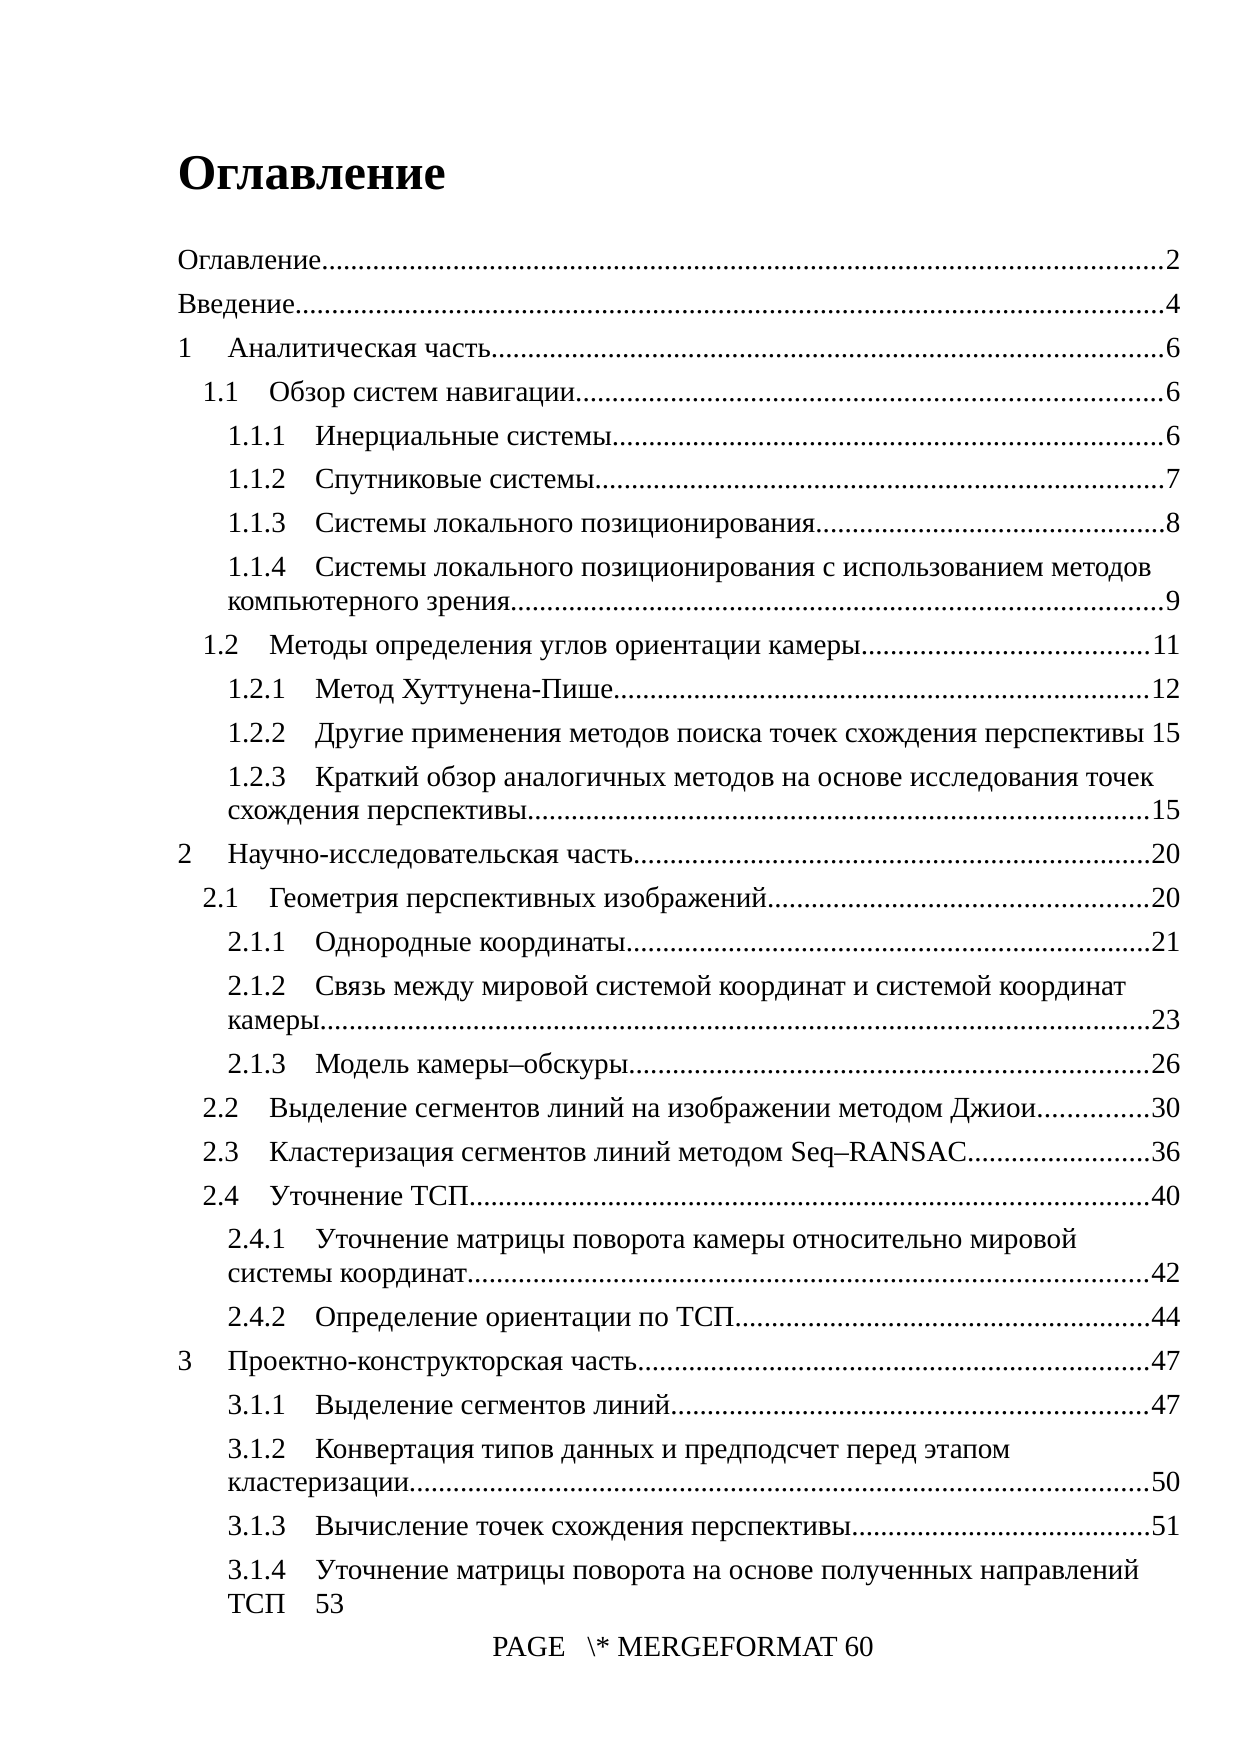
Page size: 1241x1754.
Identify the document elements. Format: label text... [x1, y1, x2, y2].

text 1.2.1 Метод Хуттунена-Пише 12 [227, 671, 1181, 704]
text 1.2.2 Другие применения методов поиска точек схождения перспективы 15 [227, 715, 1181, 748]
text 2.1.3 Модель камеры–обскуры 26 [227, 1046, 1181, 1079]
text 1.1.2 Спутниковые системы 7 [227, 462, 1181, 495]
text 1.1.4 Системы локального позиционирования с использованием методов компьютерного зрения 9 [227, 549, 1181, 617]
text 2.4 Уточнение ТСП 40 [202, 1178, 1181, 1211]
text 2.2 Выделение сегментов линий на изображении методом Джиои 30 [202, 1090, 1181, 1123]
text 2.1.1 Однородные координаты 21 [227, 924, 1181, 958]
text 3.1.2 Конвертация типов данных и предподсчет перед этапом кластеризации 50 [227, 1431, 1181, 1498]
text 2.3 Кластеризация сегментов линий методом Seq–RANSAC 36 [202, 1134, 1181, 1167]
text 2.1 Геометрия перспективных изображений 20 [202, 880, 1181, 914]
text Оглавление 2 [177, 242, 1181, 275]
text 3.1.1 Выделение сегментов линий 47 [227, 1387, 1181, 1421]
text 1.2 Методы определения углов ориентации камеры 11 [202, 627, 1181, 661]
text 3.1.3 Вычисление точек схождения перспективы 51 [227, 1508, 1181, 1542]
text 2.1.2 Связь между мировой системой координат и системой координат камеры 23 [227, 968, 1181, 1035]
text 1.1.3 Cистемы локального позиционирования 8 [227, 506, 1181, 539]
text 2 Научно-исследовательская часть 20 [177, 836, 1181, 870]
text 1.1.1 Инерциальные системы 6 [227, 418, 1181, 451]
text 1 Аналитическая часть 6 [177, 330, 1181, 363]
text 3.1.4 Уточнение матрицы поворота на основе полученных направлений ТСП 53 [227, 1552, 1181, 1619]
text 3 Проектно-конструкторская часть 47 [177, 1343, 1181, 1377]
text 2.4.2 Определение ориентации по ТСП 44 [227, 1299, 1181, 1333]
text 1.2.3 Краткий обзор аналогичных методов на основе исследования точек схождения перспективы 15 [227, 759, 1181, 826]
subtitle Оглавление [177, 143, 1181, 201]
text 2.4.1 Уточнение матрицы поворота камеры относительно мировой системы координат 42 [227, 1222, 1181, 1289]
text 1.1 Обзор систем навигации 6 [202, 374, 1181, 407]
text Введение 4 [177, 286, 1181, 319]
